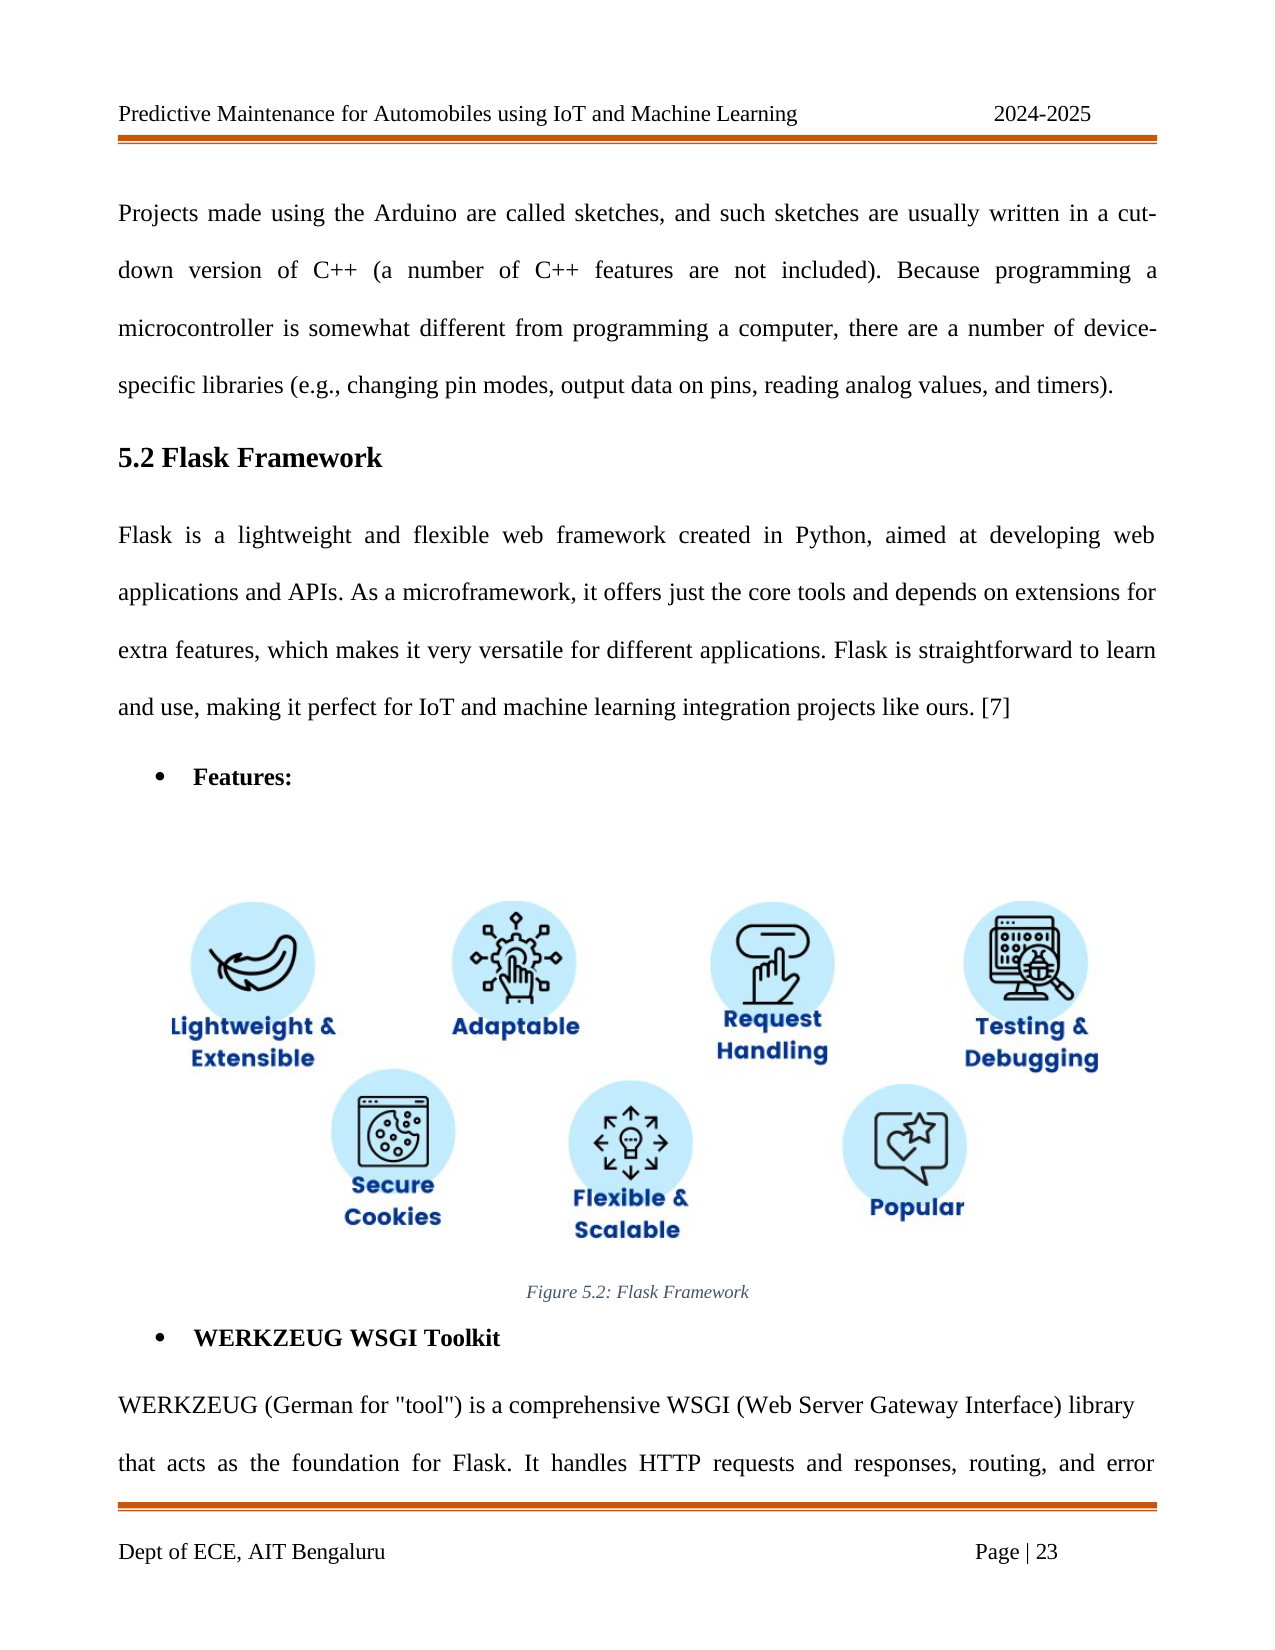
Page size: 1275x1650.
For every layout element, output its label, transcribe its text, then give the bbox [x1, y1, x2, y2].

text Projects made using the Arduino are called sketches, and such sketches are usually written in a cut-down version of C++ (a number of C++ features are not included). Because programming a microcontroller is somewhat different from programming a computer, there are a number of device-specific libraries (e.g., changing pin modes, output data on pins, reading analog values, and timers). [118, 198, 1157, 399]
list Features: [156, 762, 1200, 791]
picture [171, 901, 1099, 1239]
text Flask is a lightweight and flexible web framework created in Python, aimed at developing web applications and APIs. As a microframework, it offers just the core tools and depends on extensions for extra features, which makes it very versatile for different applications. Flask is straightforward to learn and use, making it perfect for IoT and machine learning integration projects like ours. [7] [118, 520, 1157, 721]
subtitle Flask Framework [118, 440, 1200, 474]
text WERKZEUG (German for "tool") is a comprehensive WSGI (Web Server Gateway Interface) library that acts as the foundation for Flask. It handles HTTP requests and responses, routing, and error [118, 1390, 1166, 1477]
text Figure 5.2: Flask Framework [112, 1281, 1162, 1303]
list WERKZEUG WSGI Toolkit [156, 1323, 1200, 1352]
